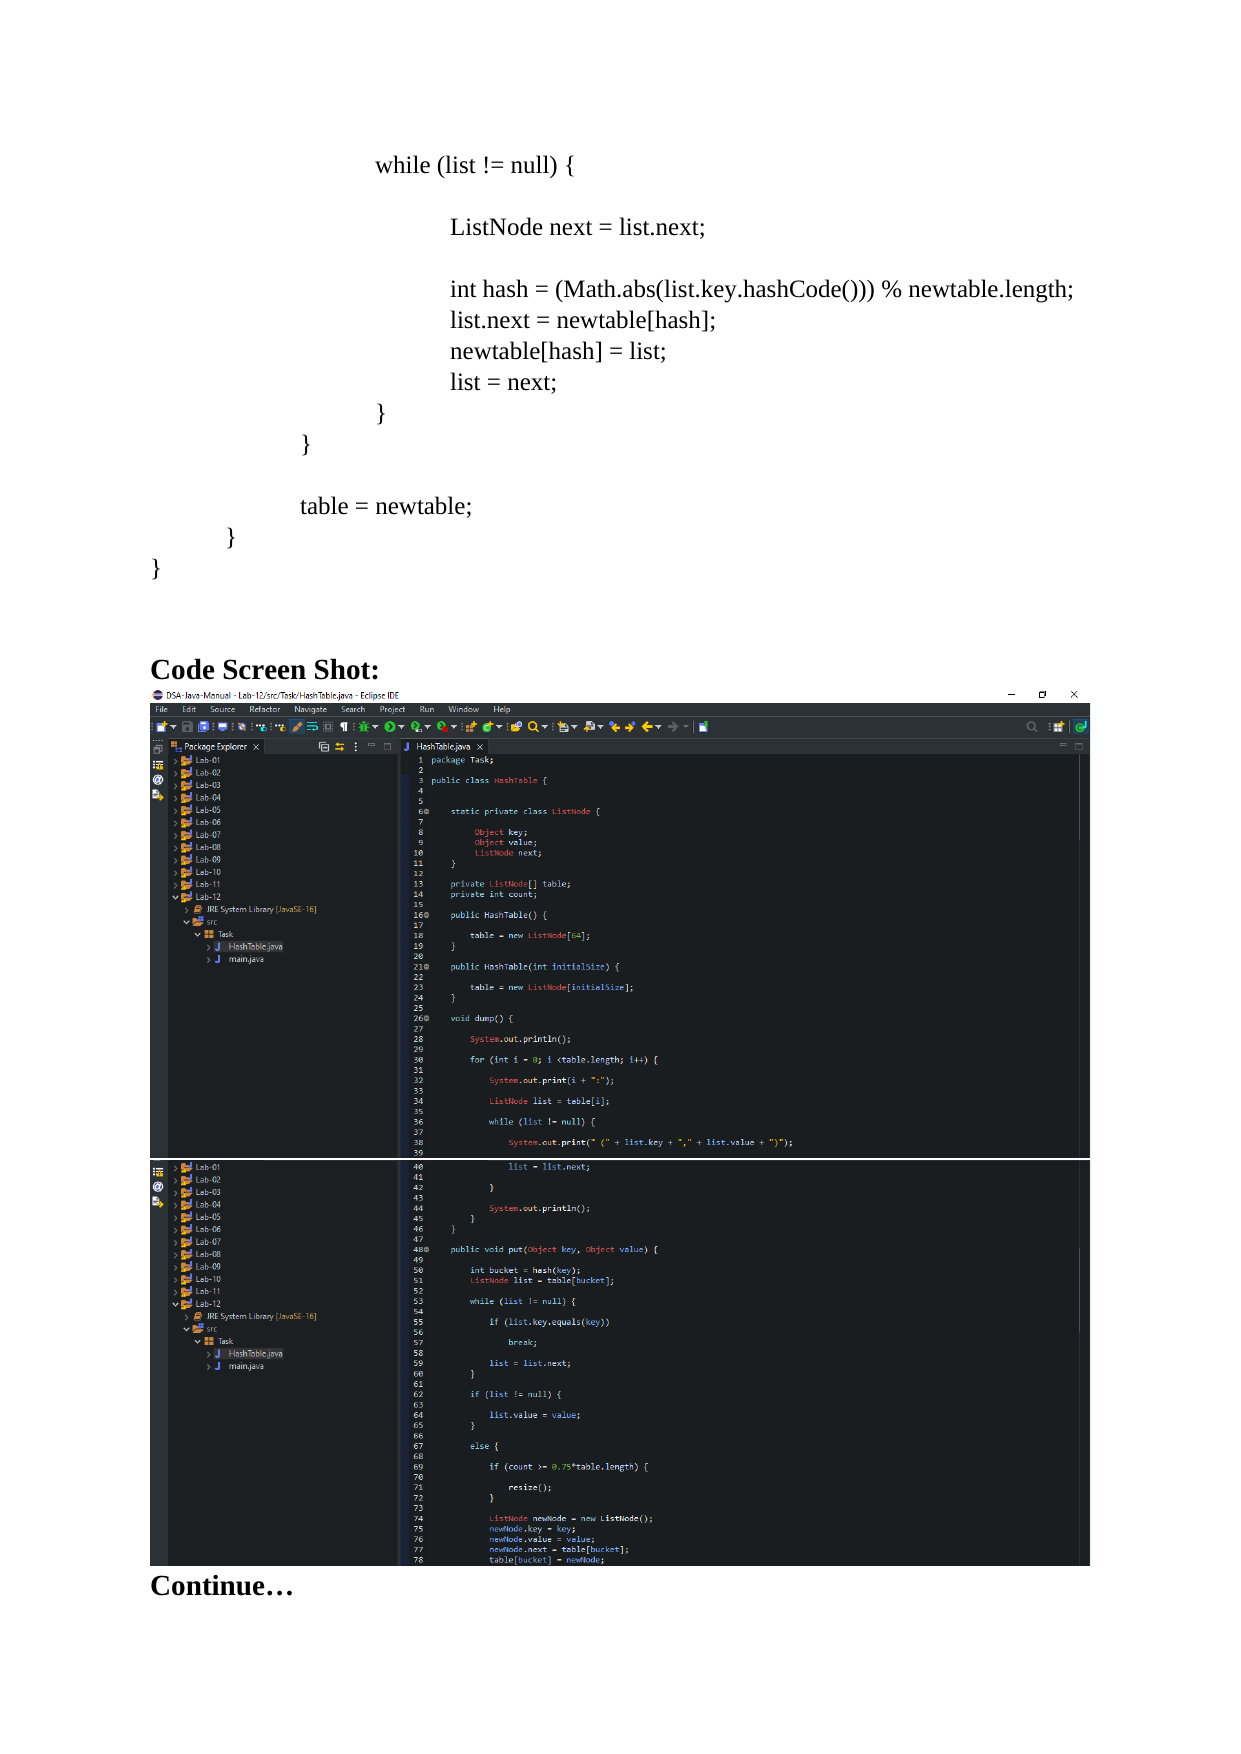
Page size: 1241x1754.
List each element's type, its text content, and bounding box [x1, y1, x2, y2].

text Code Screen Shot: [150, 652, 1090, 685]
picture [150, 687, 1091, 1158]
text int hash = (Math.abs(list.key.hashCode())) % newtable.length; [150, 274, 1090, 303]
text list.next = newtable[hash]; [150, 305, 1090, 334]
text Continue… [150, 1568, 1090, 1602]
picture [150, 1160, 1091, 1566]
text } [150, 429, 1090, 458]
text while (list != null) { [150, 150, 1090, 179]
text table = newtable; [150, 491, 1090, 520]
text } [150, 398, 1090, 427]
text newtable[hash] = list; [150, 336, 1090, 365]
text list = next; [150, 367, 1090, 396]
text } [150, 553, 1090, 582]
text } [150, 522, 1090, 551]
text ListNode next = list.next; [150, 212, 1090, 241]
